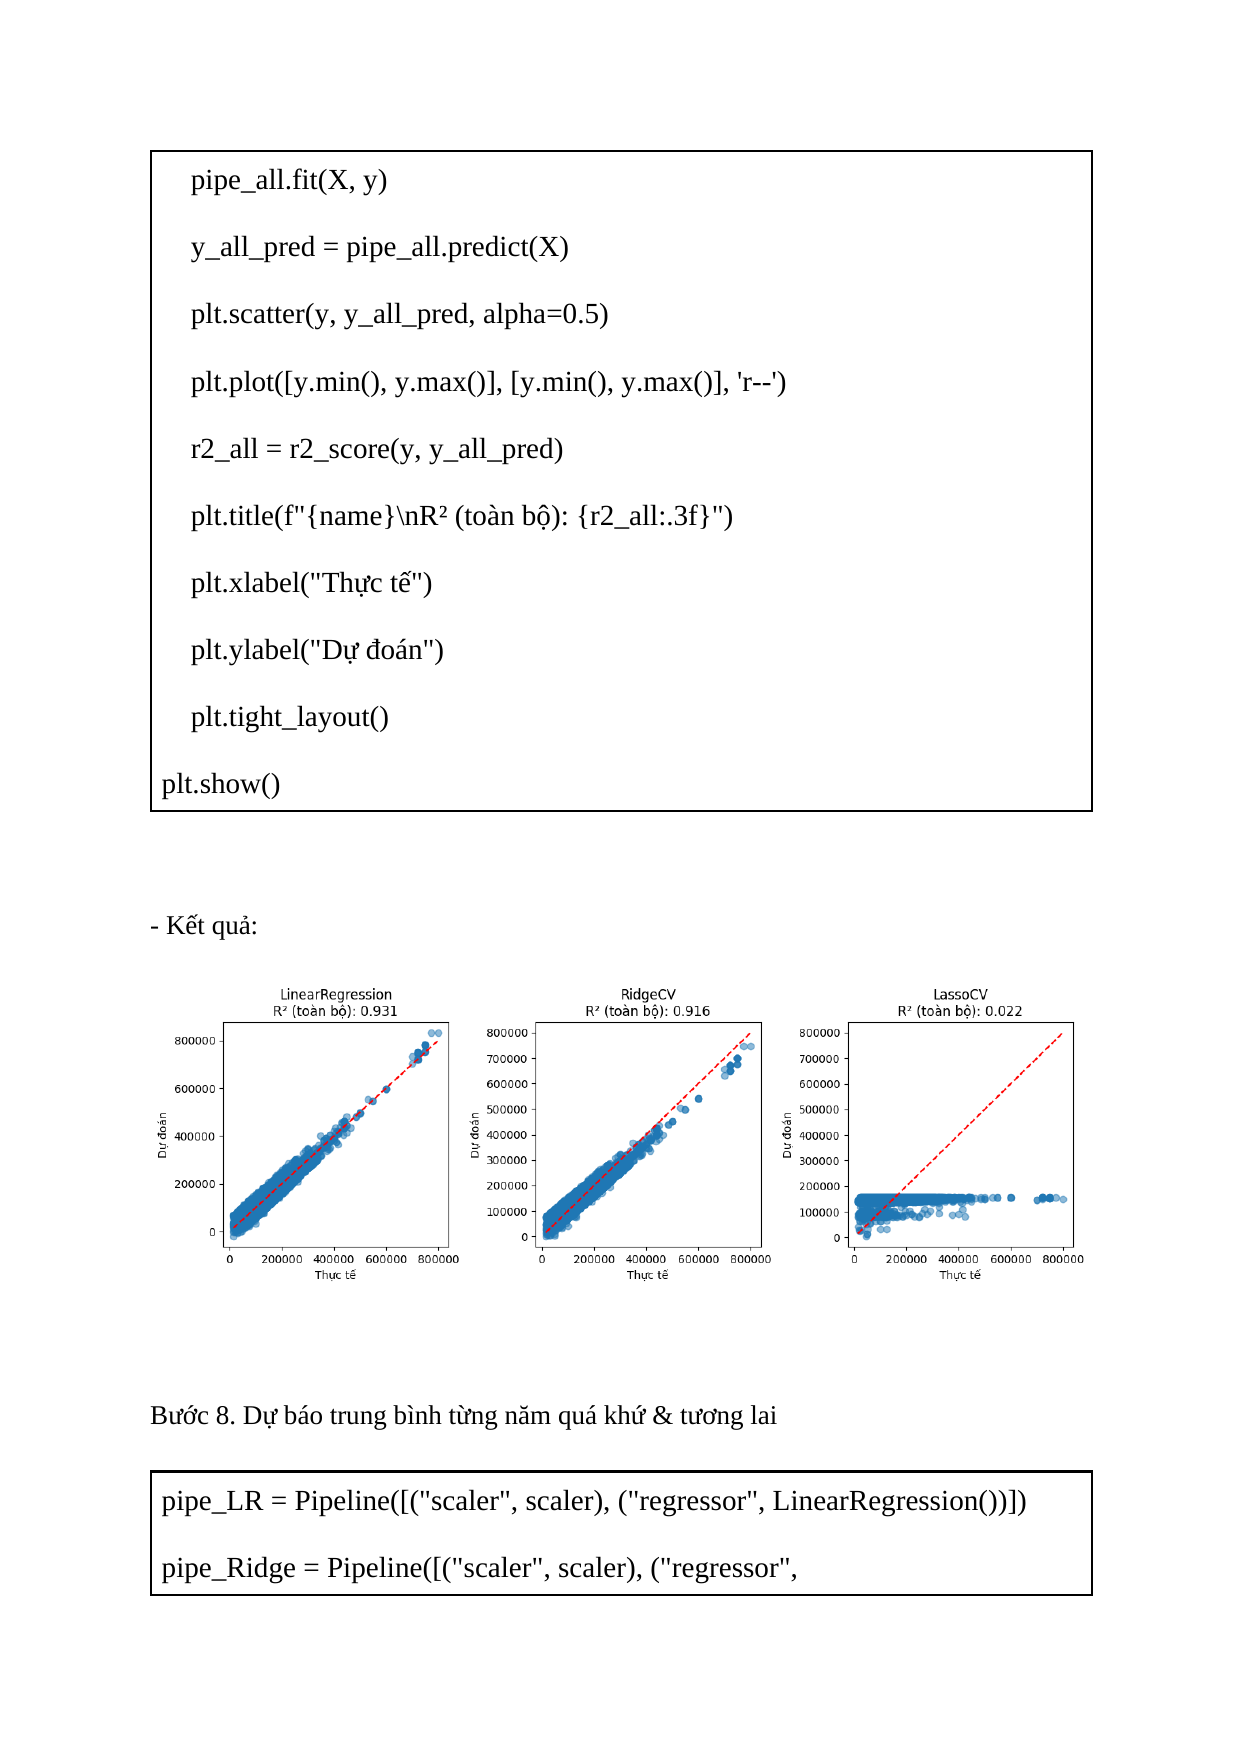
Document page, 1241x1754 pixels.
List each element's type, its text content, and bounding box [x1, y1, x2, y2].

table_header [152, 152, 1091, 810]
text - Kết quả: [150, 909, 1090, 940]
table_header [152, 1473, 1091, 1594]
text Bước 8. Dự báo trung bình từng năm quá khứ & tương lai [150, 1399, 1090, 1430]
picture [150, 980, 1091, 1289]
